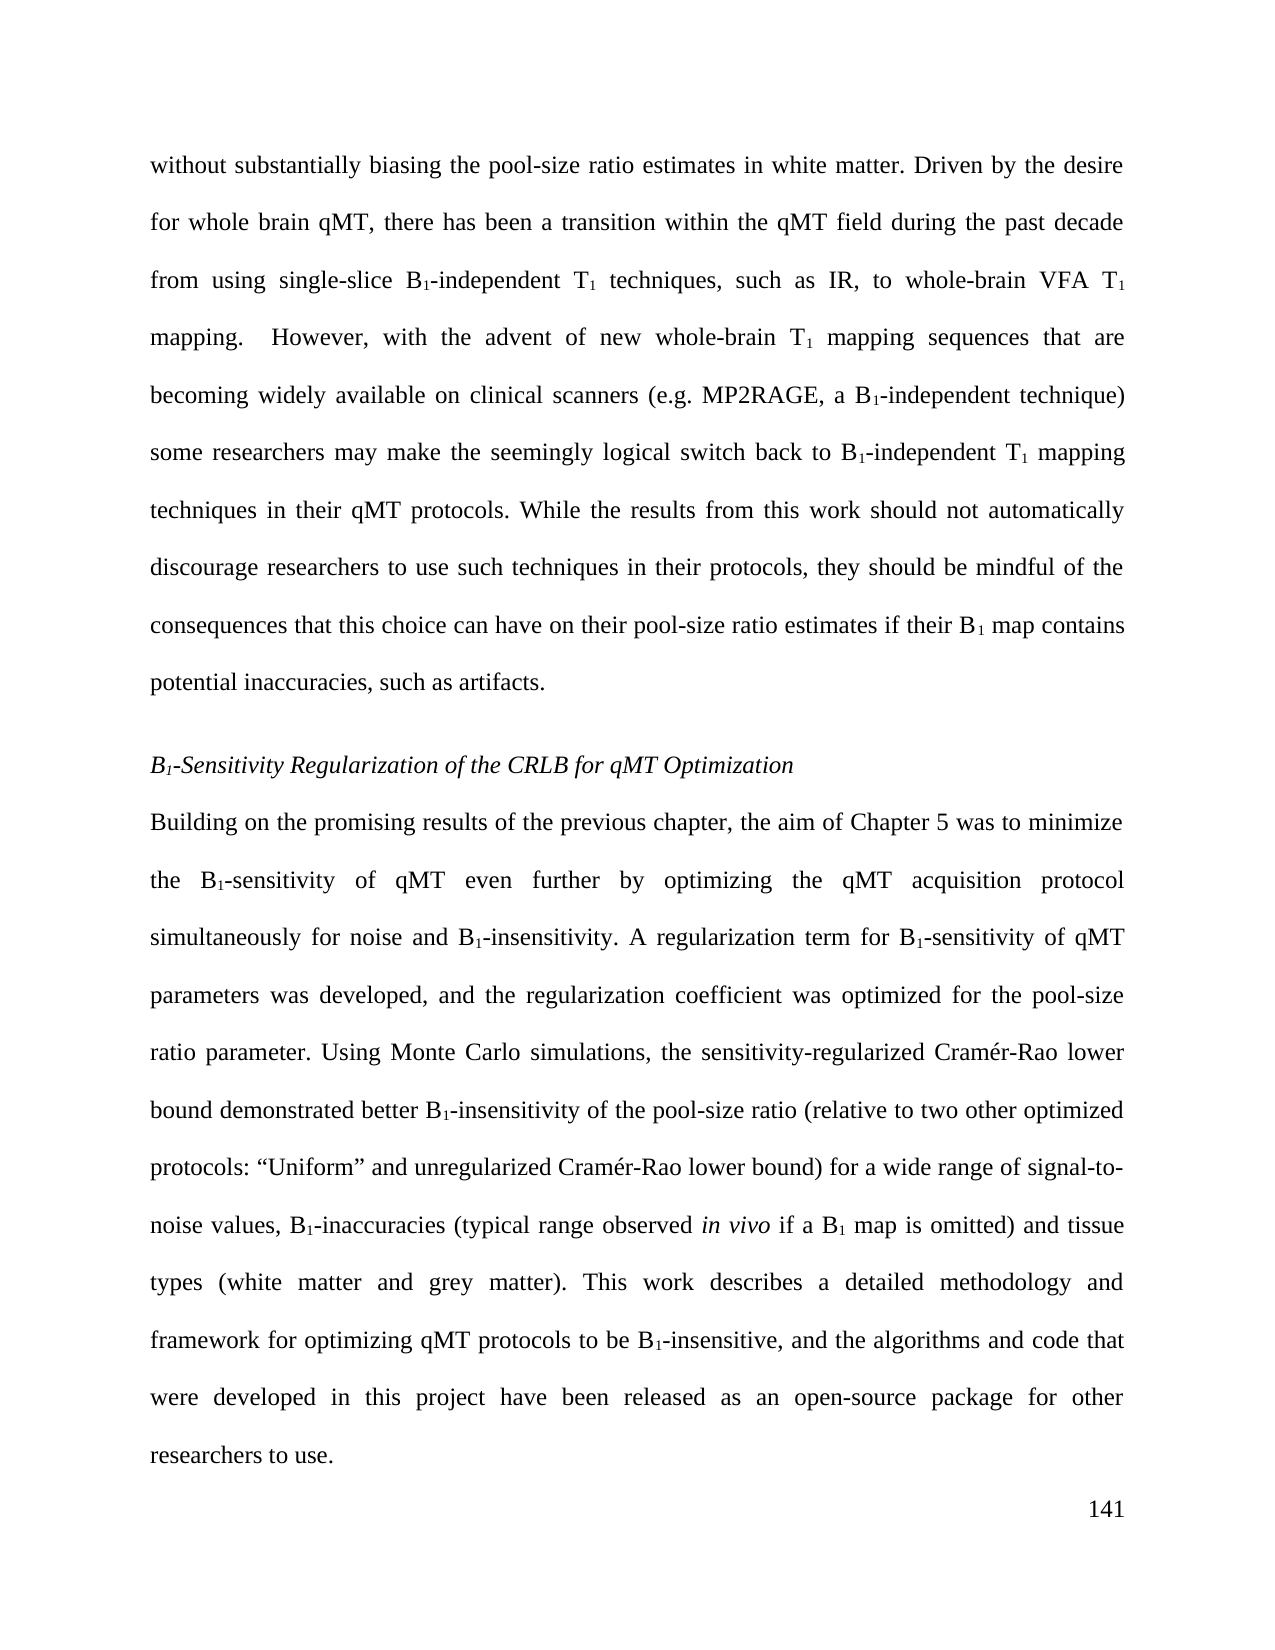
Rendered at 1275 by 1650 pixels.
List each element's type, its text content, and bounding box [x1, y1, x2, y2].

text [150, 150, 1125, 696]
text B1-Sensitivity Regularization of the CRLB for qMT Optimization [150, 750, 1125, 779]
text Building on the promising results of the previous chapter, the aim of Chapter 5 was to minimize the B1-sensitivity of qMT even further by optimizing the qMT acquisition protocol simultaneously for noise and B1-insensitivity. A regularization term for B1-sensitivity of qMT parameters was developed, and the regularization coefficient was optimized for the pool-size ratio parameter. Using Monte Carlo simulations, the sensitivity-regularized Cramér-Rao lower bound demonstrated better B1-insensitivity of the pool-size ratio (relative to two other optimized protocols: “Uniform” and unregularized Cramér-Rao lower bound) for a wide range of signal-to-noise values, B1-inaccuracies (typical range observed in vivo if a B1 map is omitted) and tissue types (white matter and grey matter). This work describes a detailed methodology and framework for optimizing qMT protocols to be B1-insensitive, and the algorithms and code that were developed in this project have been released as an open-source package for other researchers to use. [150, 807, 1125, 1469]
